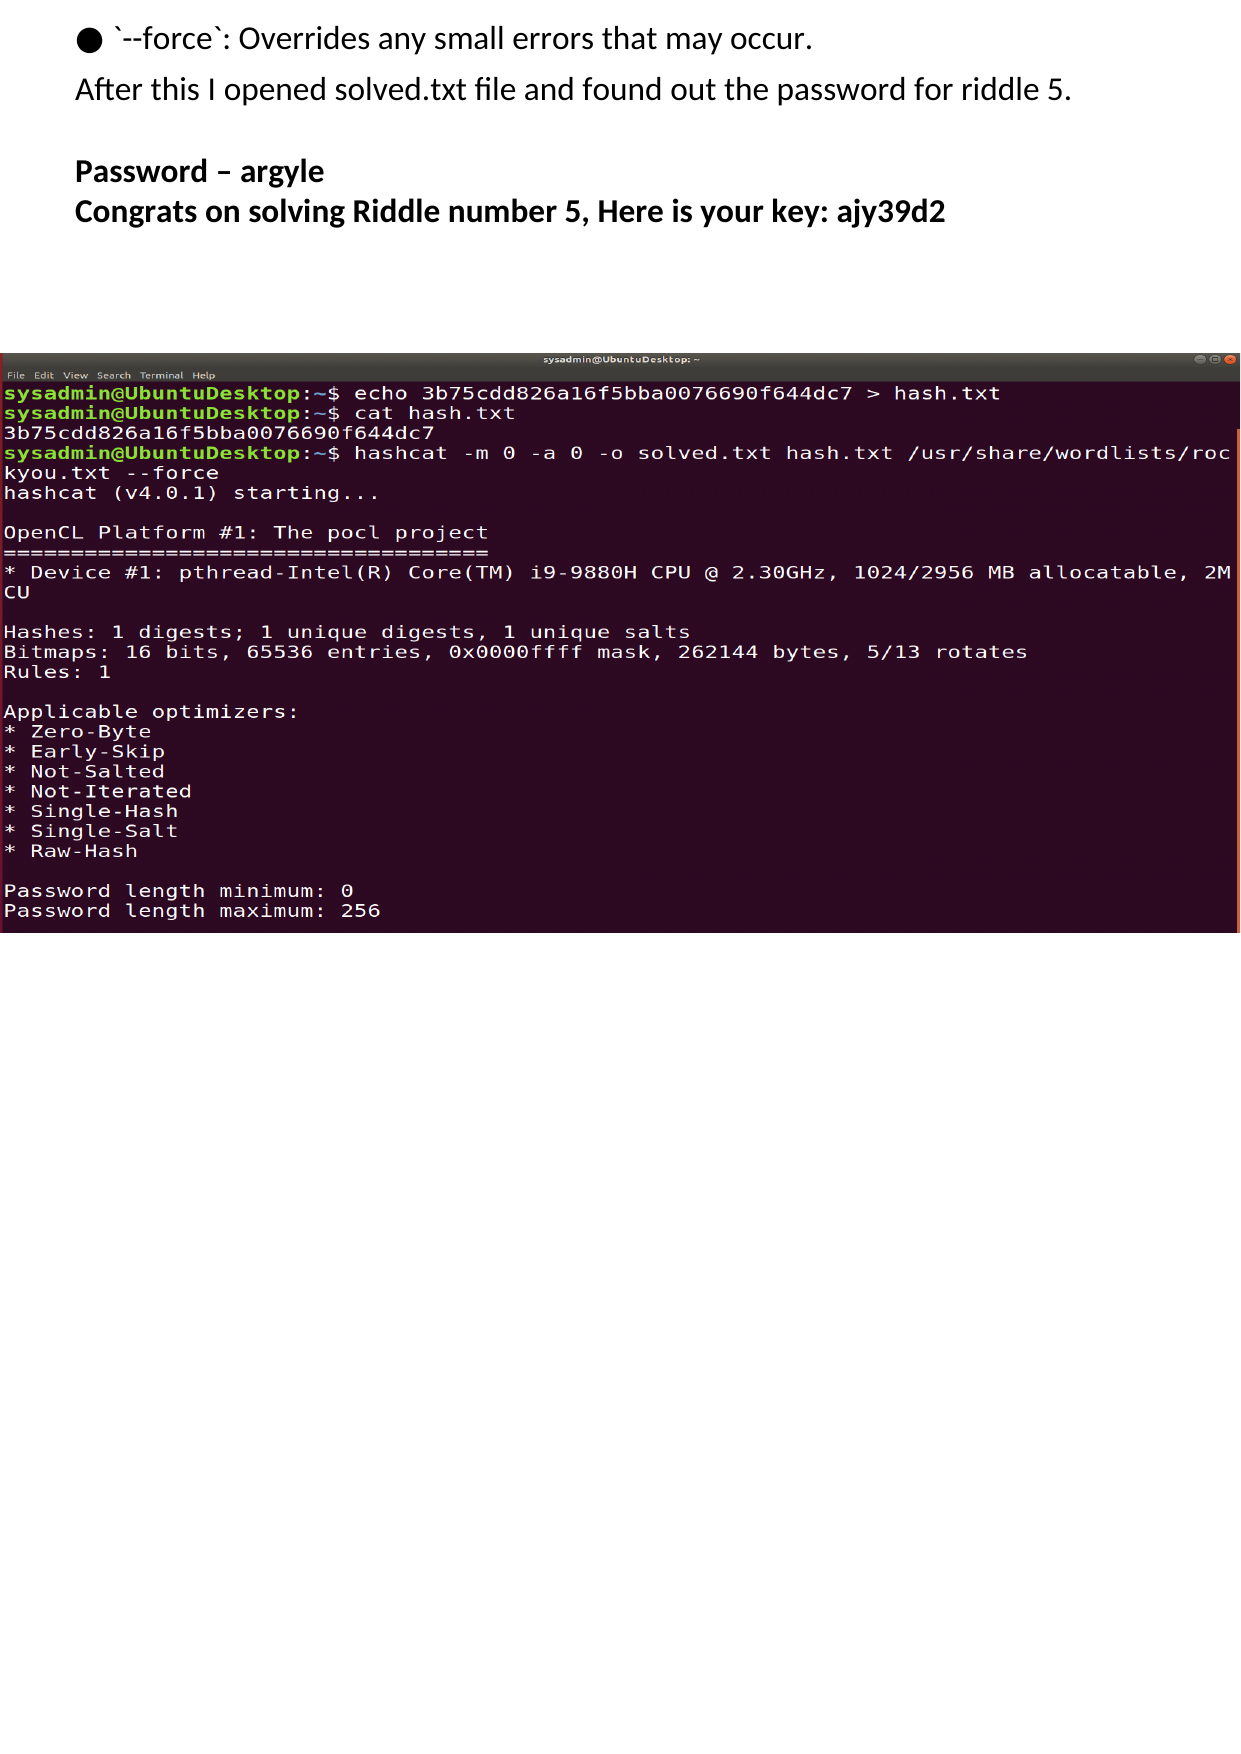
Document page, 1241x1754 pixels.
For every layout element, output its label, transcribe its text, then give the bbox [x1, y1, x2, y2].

list `--force`: Overrides any small errors that may occur. [75, 0, 1240, 68]
text Congrats on solving Riddle number 5, Here is your key: ajy39d2 [0, 191, 1240, 231]
text After this I opened solved.txt file and found out the password for riddle 5. [0, 68, 1240, 109]
picture [0, 353, 1241, 933]
text Password – argyle [75, 150, 1240, 191]
